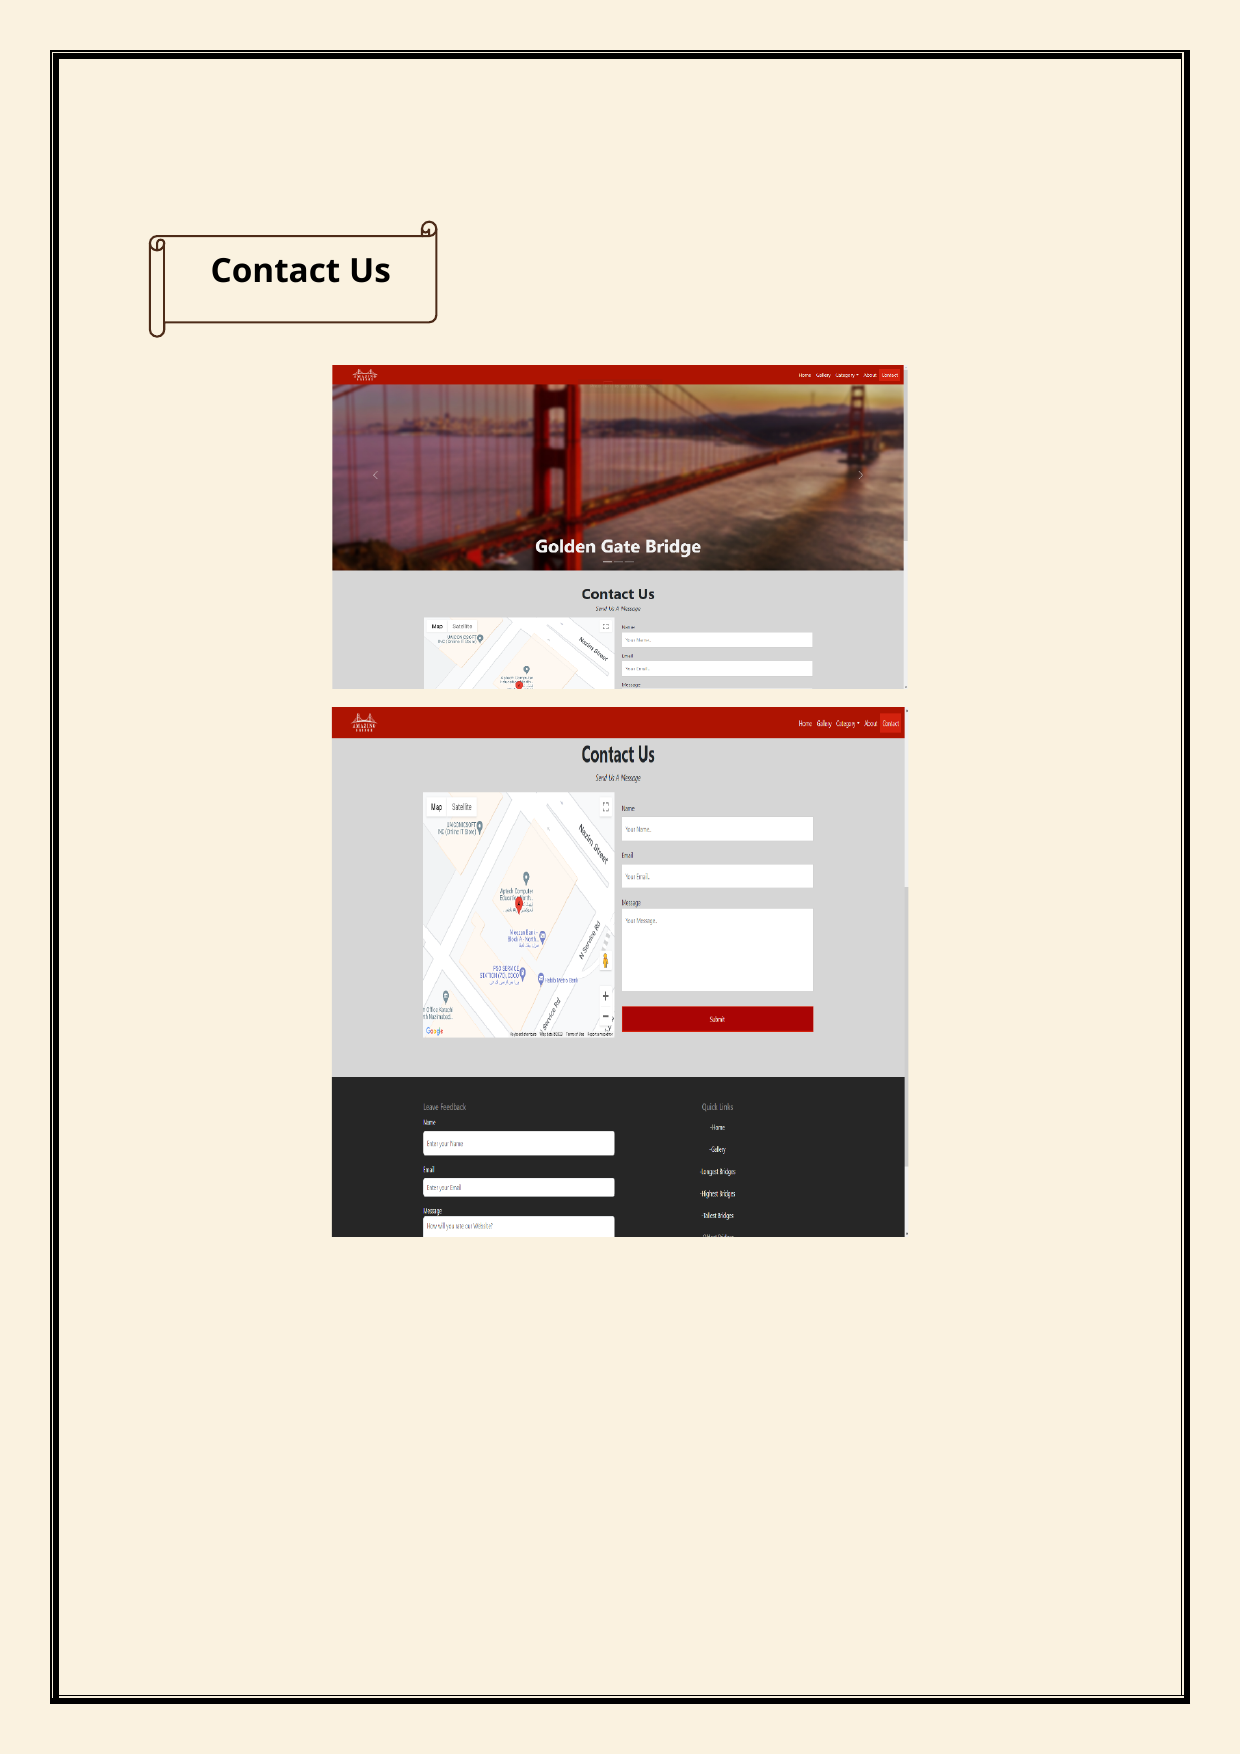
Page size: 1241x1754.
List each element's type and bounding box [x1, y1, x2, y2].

picture [331, 707, 909, 1237]
picture [332, 365, 908, 689]
